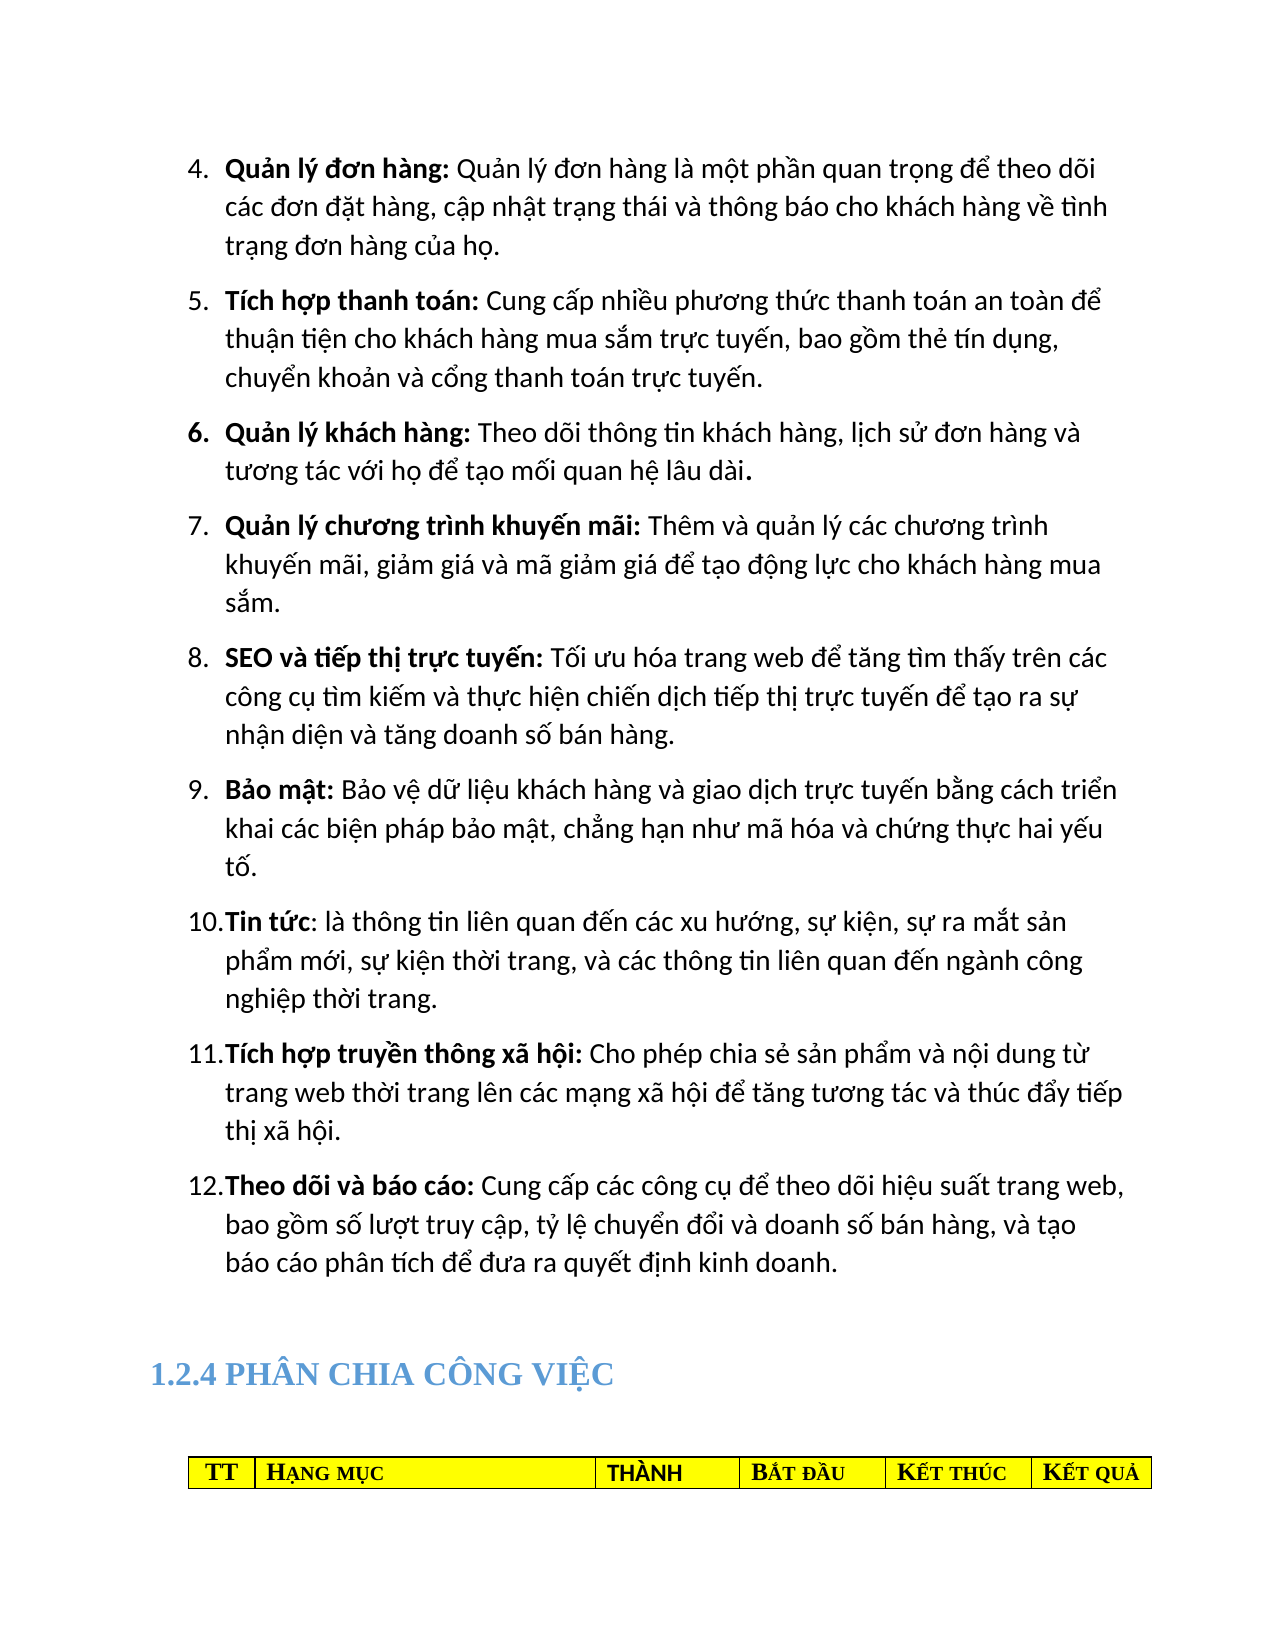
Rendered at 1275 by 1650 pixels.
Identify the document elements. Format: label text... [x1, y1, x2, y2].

list Tích hợp thanh toán: Cung cấp nhiều phương thức thanh toán an toàn để thuận tiện cho khách hàng mua sắm trực tuyến, bao gồm thẻ tín dụng, chuyển khoản và cổng thanh toán trực tuyến. [187, 282, 1125, 394]
table_header TT [189, 1458, 254, 1488]
list Bảo mật: Bảo vệ dữ liệu khách hàng và giao dịch trực tuyến bằng cách triển khai các biện pháp bảo mật, chẳng hạn như mã hóa và chứng thực hai yếu tố. [187, 771, 1125, 884]
list Quản lý đơn hàng: Quản lý đơn hàng là một phần quan trọng để theo dõi các đơn đặt hàng, cập nhật trạng thái và thông báo cho khách hàng về tình trạng đơn hàng của họ. [187, 150, 1125, 262]
table_header Kết thúc [886, 1458, 1031, 1488]
table_header THÀNH VIÊN LÀM [596, 1458, 739, 1488]
table_header Hạng mục [256, 1458, 595, 1488]
list SEO và tiếp thị trực tuyến: Tối ưu hóa trang web để tăng tìm thấy trên các công cụ tìm kiếm và thực hiện chiến dịch tiếp thị trực tuyến để tạo ra sự nhận diện và tăng doanh số bán hàng. [187, 639, 1125, 752]
list Tích hợp truyền thông xã hội: Cho phép chia sẻ sản phẩm và nội dung từ trang web thời trang lên các mạng xã hội để tăng tương tác và thúc đẩy tiếp thị xã hội. [187, 1035, 1125, 1148]
subtitle 1.2.4 PHÂN CHIA CÔNG VIỆC [150, 1354, 1125, 1393]
table_header Bắt đầu [740, 1458, 885, 1488]
list Tin tức: là thông tin liên quan đến các xu hướng, sự kiện, sự ra mắt sản phẩm mới, sự kiện thời trang, và các thông tin liên quan đến ngành công nghiệp thời trang. [187, 903, 1125, 1016]
list Quản lý khách hàng: Theo dõi thông tin khách hàng, lịch sử đơn hàng và tương tác với họ để tạo mối quan hệ lâu dài. [187, 414, 1125, 488]
list Quản lý chương trình khuyến mãi: Thêm và quản lý các chương trình khuyến mãi, giảm giá và mã giảm giá để tạo động lực cho khách hàng mua sắm. [187, 507, 1125, 620]
list Theo dõi và báo cáo: Cung cấp các công cụ để theo dõi hiệu suất trang web, bao gồm số lượt truy cập, tỷ lệ chuyển đổi và doanh số bán hàng, và tạo báo cáo phân tích để đưa ra quyết định kinh doanh. [187, 1167, 1125, 1280]
table_header Kết quả [1032, 1458, 1151, 1488]
